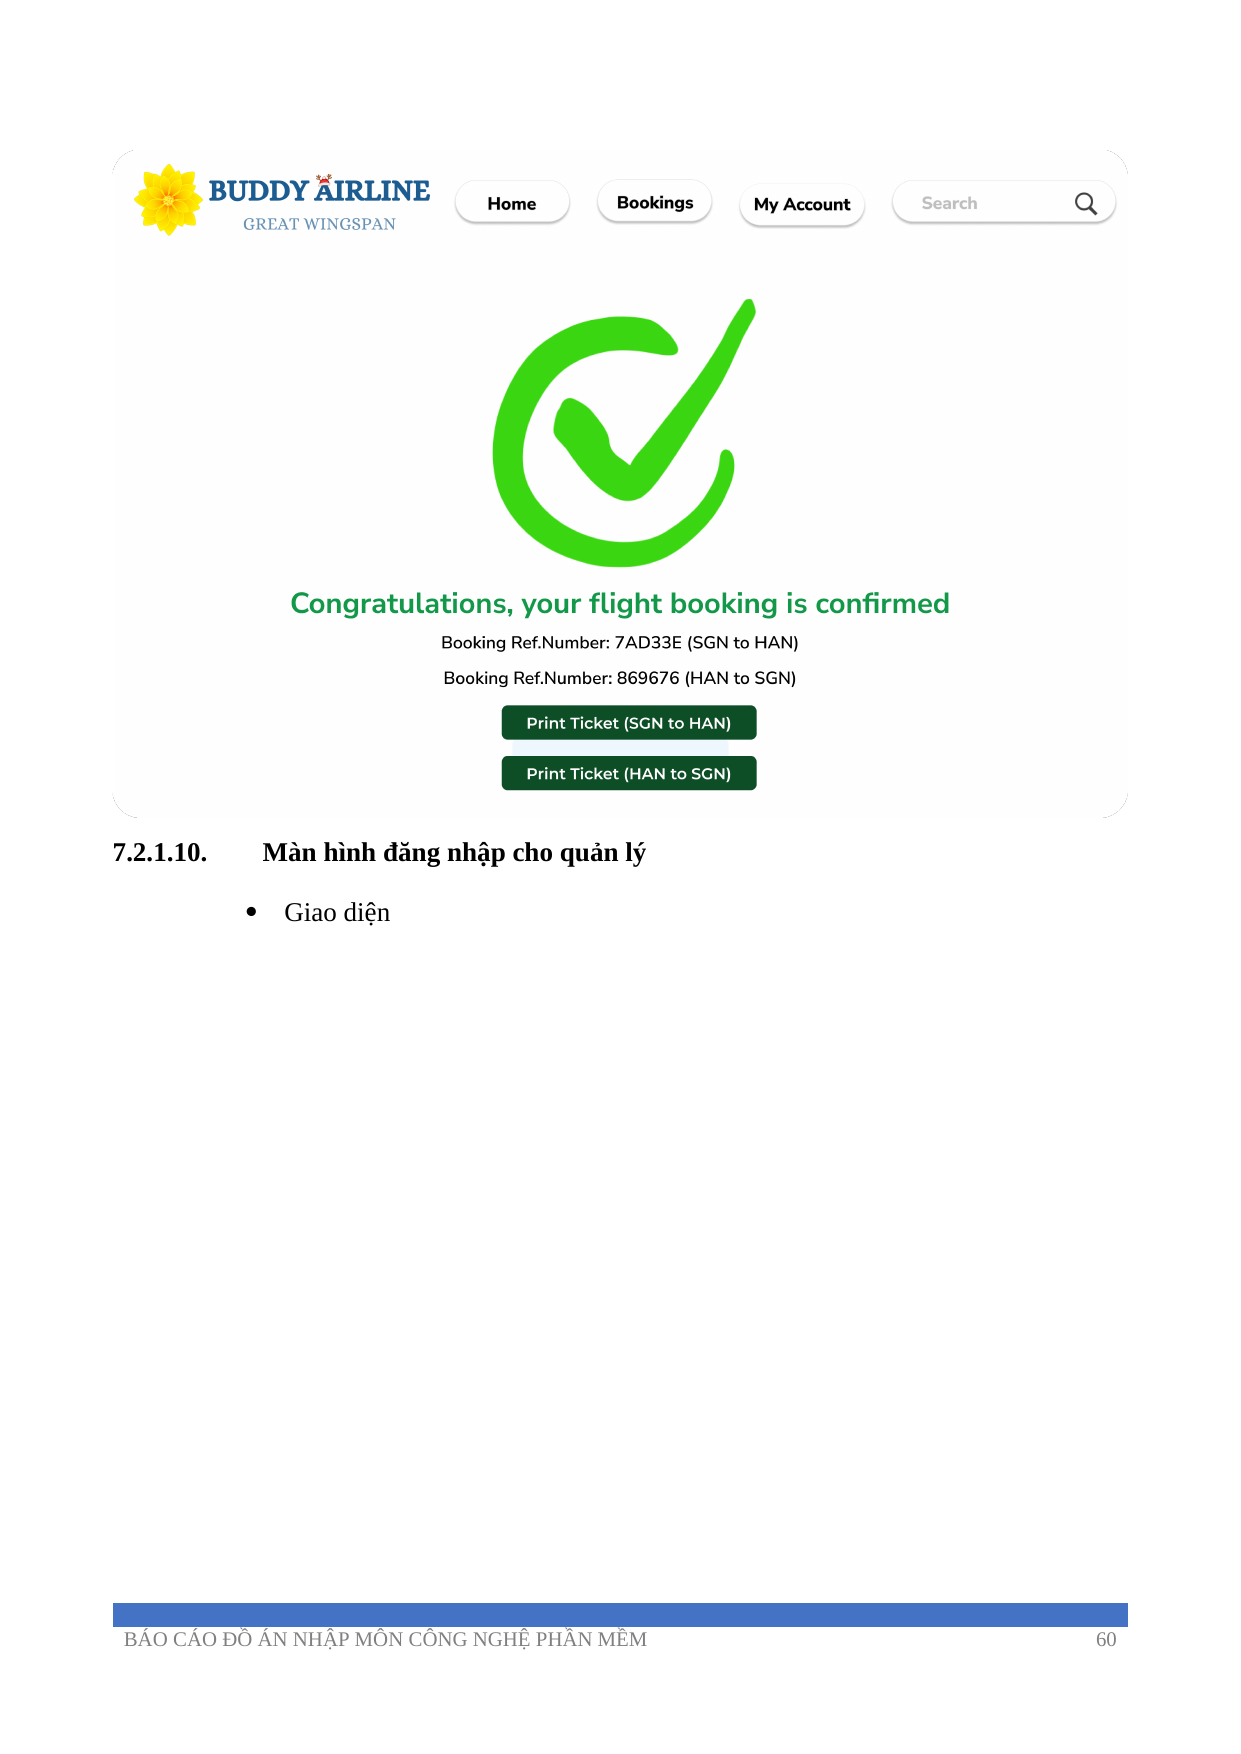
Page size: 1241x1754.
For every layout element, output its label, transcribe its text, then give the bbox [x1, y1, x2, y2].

picture [112, 150, 1128, 818]
list Giao diện [247, 896, 1128, 927]
subtitle Màn hình đăng nhập cho quản lý [112, 837, 1128, 868]
